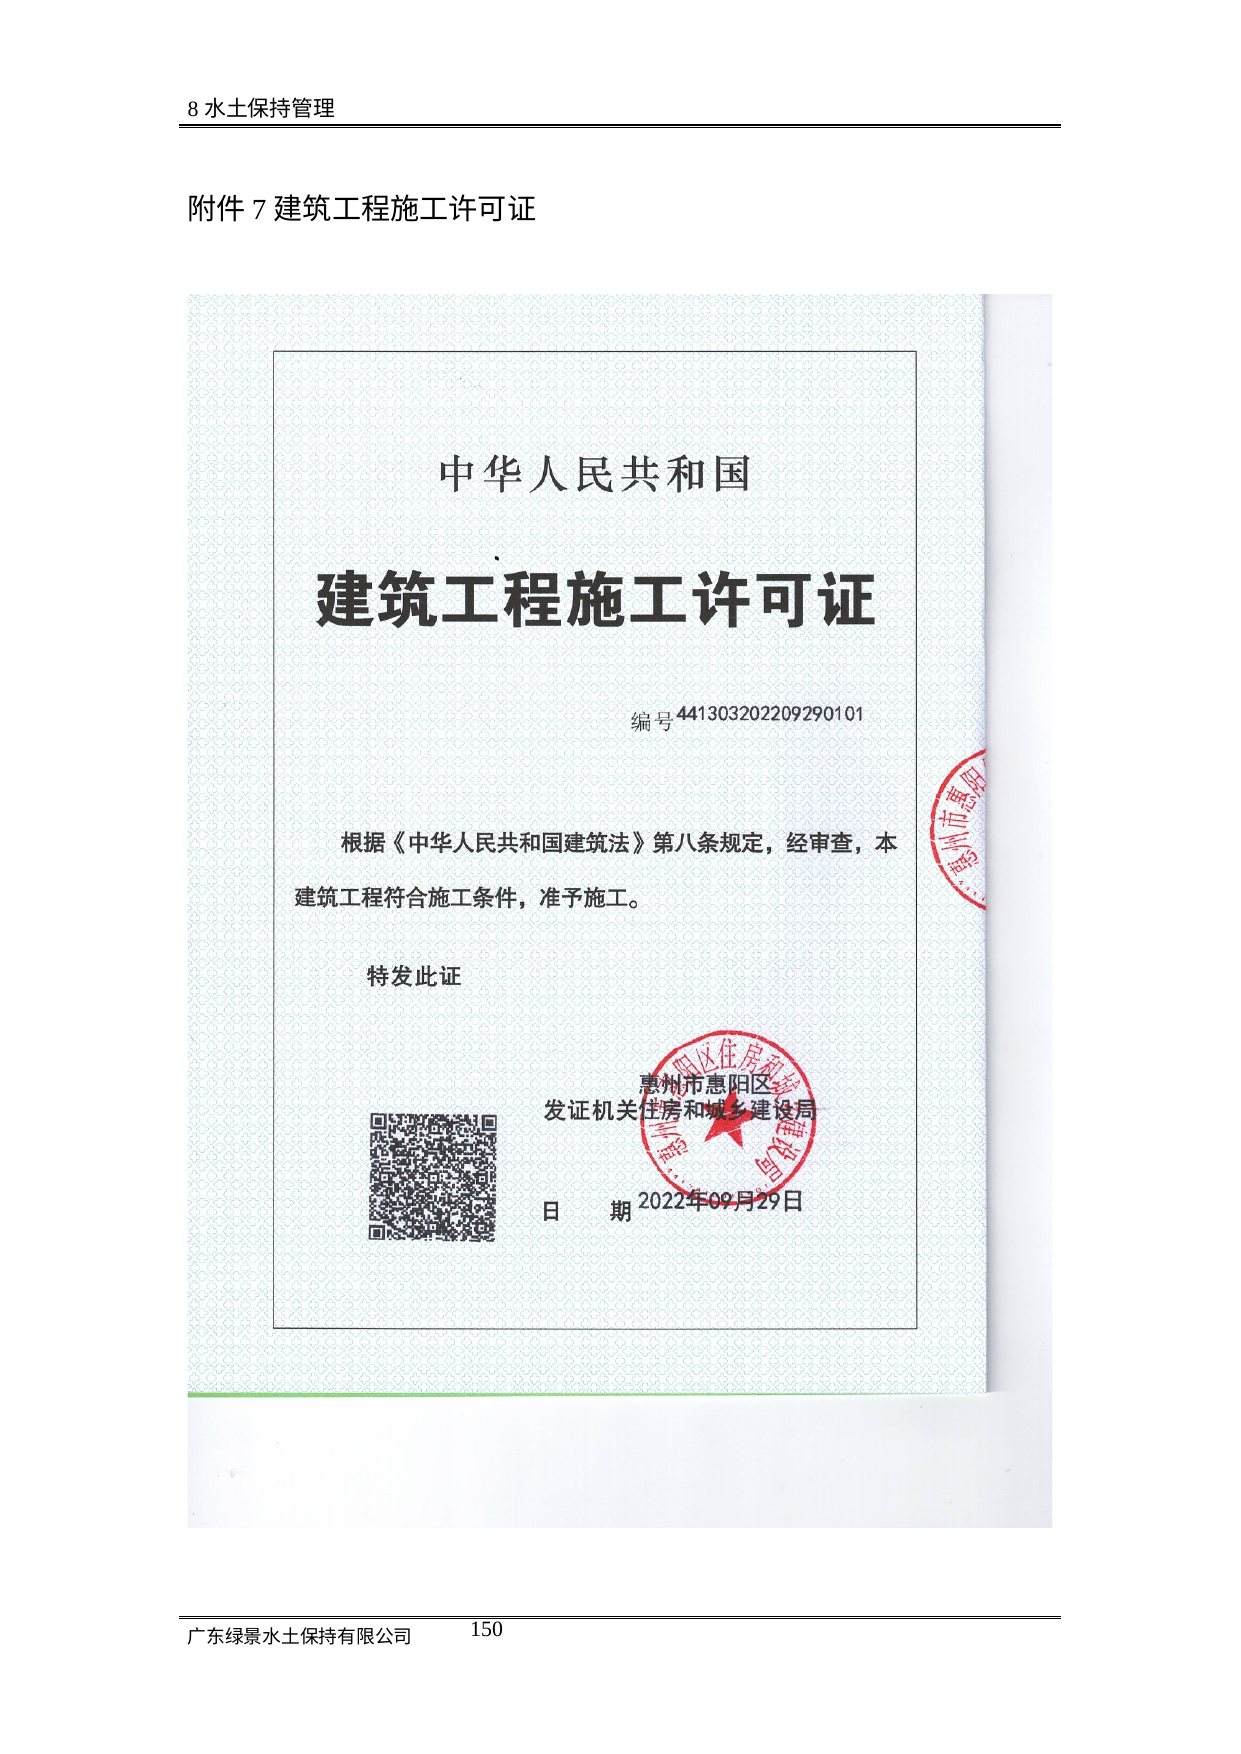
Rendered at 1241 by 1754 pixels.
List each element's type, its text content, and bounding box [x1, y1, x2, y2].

subtitle 附件7 建筑工程施工许可证 [187, 174, 1053, 239]
picture [187, 294, 1053, 1528]
